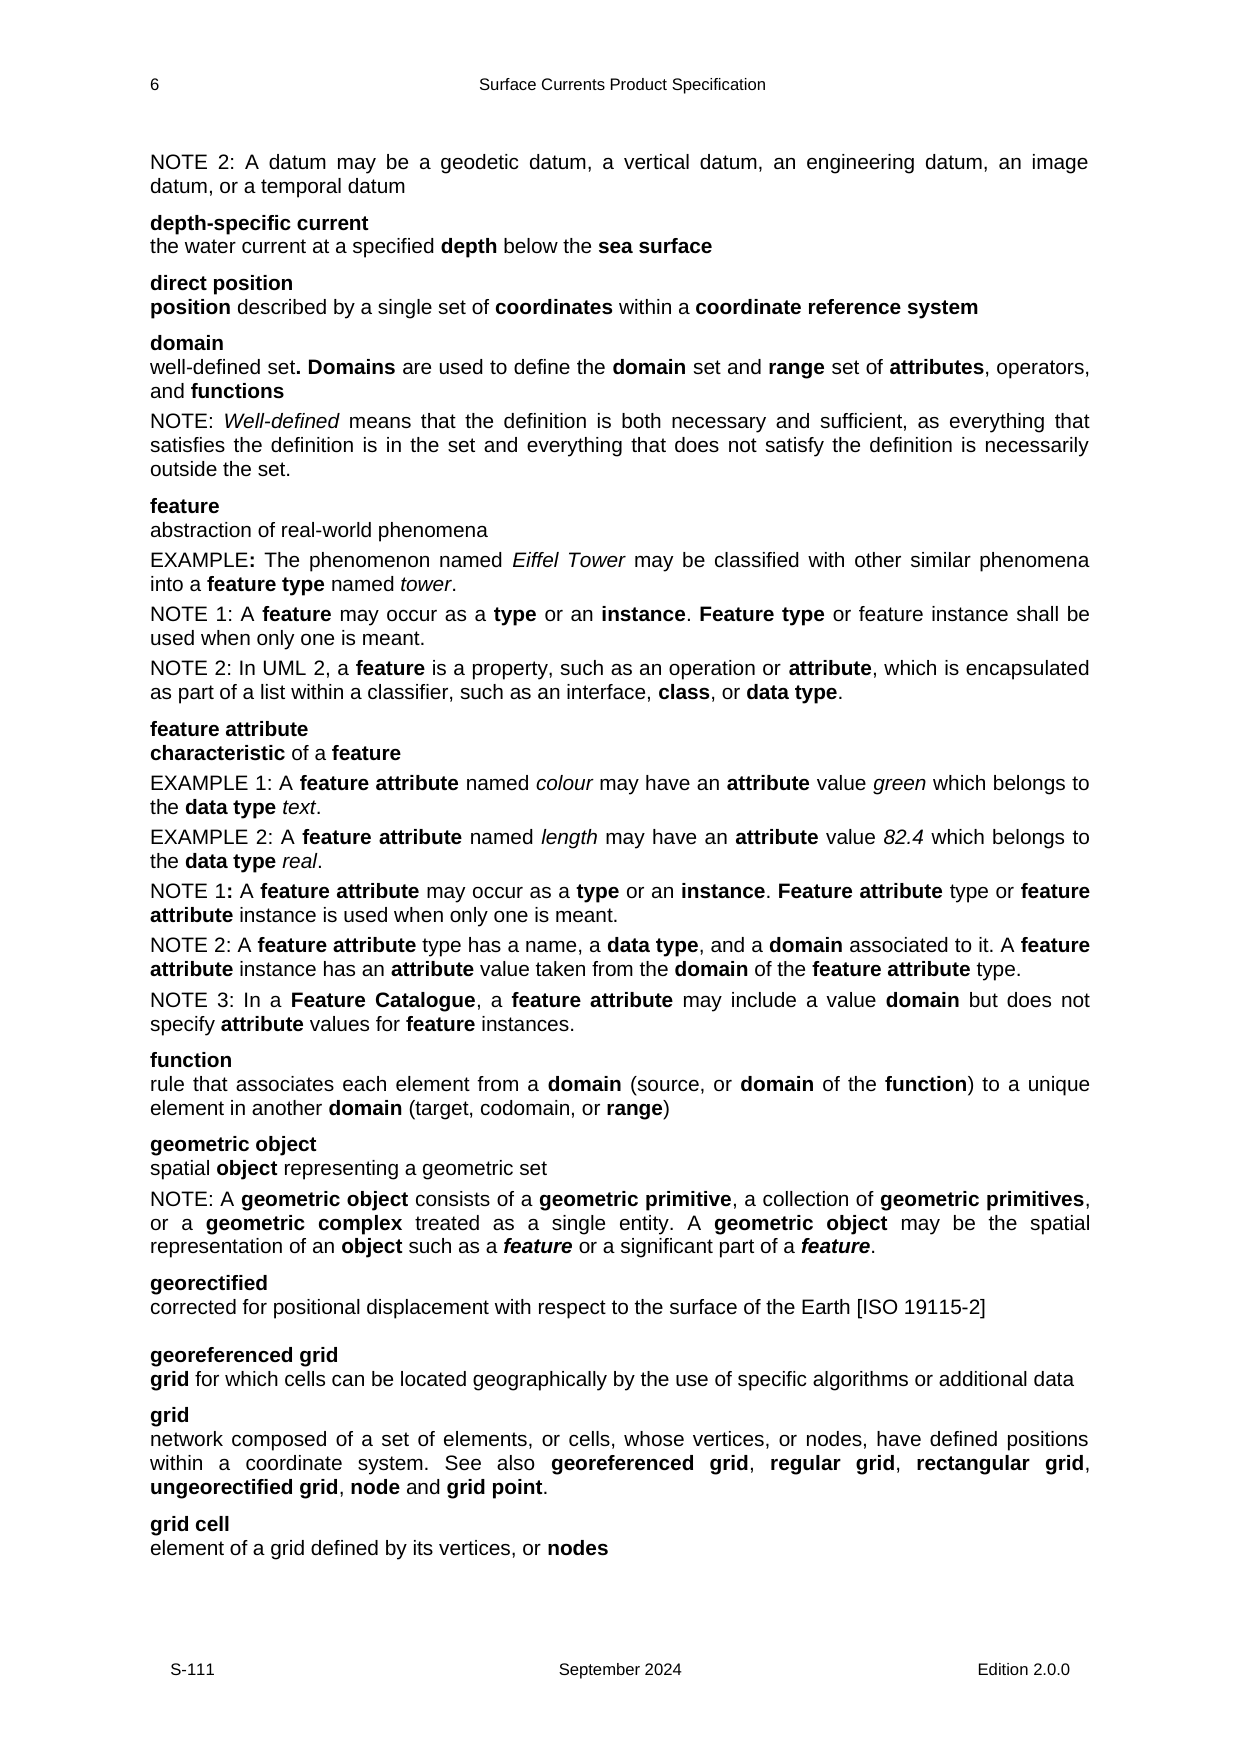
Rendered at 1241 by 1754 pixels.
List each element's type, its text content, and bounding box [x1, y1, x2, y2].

text EXAMPLE 2: A feature attribute named length may have an attribute value 82.4 which belongs to the data type real. [150, 825, 1090, 873]
text feature [150, 494, 1090, 518]
text corrected for positional displacement with respect to the surface of the Earth [ISO 19115-2] [150, 1295, 1090, 1319]
text NOTE 1: A feature may occur as a type or an instance. Feature type or feature instance shall be used when only one is meant. [150, 602, 1090, 650]
text EXAMPLE: The phenomenon named Eiffel Tower may be classified with other similar phenomena into a feature type named tower. [150, 548, 1090, 596]
text NOTE 2: A datum may be a geodetic datum, a vertical datum, an engineering datum, an image datum, or a temporal datum [150, 150, 1090, 198]
text domain [150, 331, 1090, 355]
text rule that associates each element from a domain (source, or domain of the function) to a unique element in another domain (target, codomain, or range) [150, 1072, 1090, 1120]
text depth-specific current [150, 210, 1090, 234]
text element of a grid defined by its vertices, or nodes [150, 1535, 1090, 1559]
text NOTE: Well-defined means that the definition is both necessary and sufficient, as everything that satisfies the definition is in the set and everything that does not satisfy the definition is necessarily outside the set. [150, 409, 1090, 481]
text NOTE 1: A feature attribute may occur as a type or an instance. Feature attribute type or feature attribute instance is used when only one is meant. [150, 879, 1090, 927]
text characteristic of a feature [150, 741, 1090, 764]
text abstraction of real-world phenomena [150, 518, 1090, 542]
text grid [150, 1403, 1090, 1427]
text georeferenced grid [150, 1343, 1090, 1367]
text geometric object [150, 1132, 1090, 1156]
text grid for which cells can be located geographically by the use of specific algorithms or additional data [150, 1367, 1090, 1391]
text position described by a single set of coordinates within a coordinate reference system [150, 295, 1090, 319]
text grid cell [150, 1511, 1090, 1535]
text function [150, 1048, 1090, 1072]
text feature attribute [150, 717, 1090, 741]
text spatial object representing a geometric set [150, 1156, 1090, 1180]
text georectified [150, 1271, 1090, 1295]
text NOTE 2: In UML 2, a feature is a property, such as an operation or attribute, which is encapsulated as part of a list within a classifier, such as an interface, class, or data type. [150, 656, 1090, 704]
text NOTE: A geometric object consists of a geometric primitive, a collection of geometric primitives, or a geometric complex treated as a single entity. A geometric object may be the spatial representation of an object such as a feature or a significant part of a feature. [150, 1186, 1090, 1258]
text NOTE 2: A feature attribute type has a name, a data type, and a domain associated to it. A feature attribute instance has an attribute value taken from the domain of the feature attribute type. [150, 933, 1090, 981]
text well-defined set. Domains are used to define the domain set and range set of attributes, operators, and functions [150, 355, 1090, 403]
text the water current at a specified depth below the sea surface [150, 234, 1090, 258]
text direct position [150, 271, 1090, 295]
text network composed of a set of elements, or cells, whose vertices, or nodes, have defined positions within a coordinate system. See also georeferenced grid, regular grid, rectangular grid, ungeorectified grid, node and grid point. [150, 1427, 1090, 1499]
text NOTE 3: In a Feature Catalogue, a feature attribute may include a value domain but does not specify attribute values for feature instances. [150, 987, 1090, 1035]
text EXAMPLE 1: A feature attribute named colour may have an attribute value green which belongs to the data type text. [150, 771, 1090, 819]
